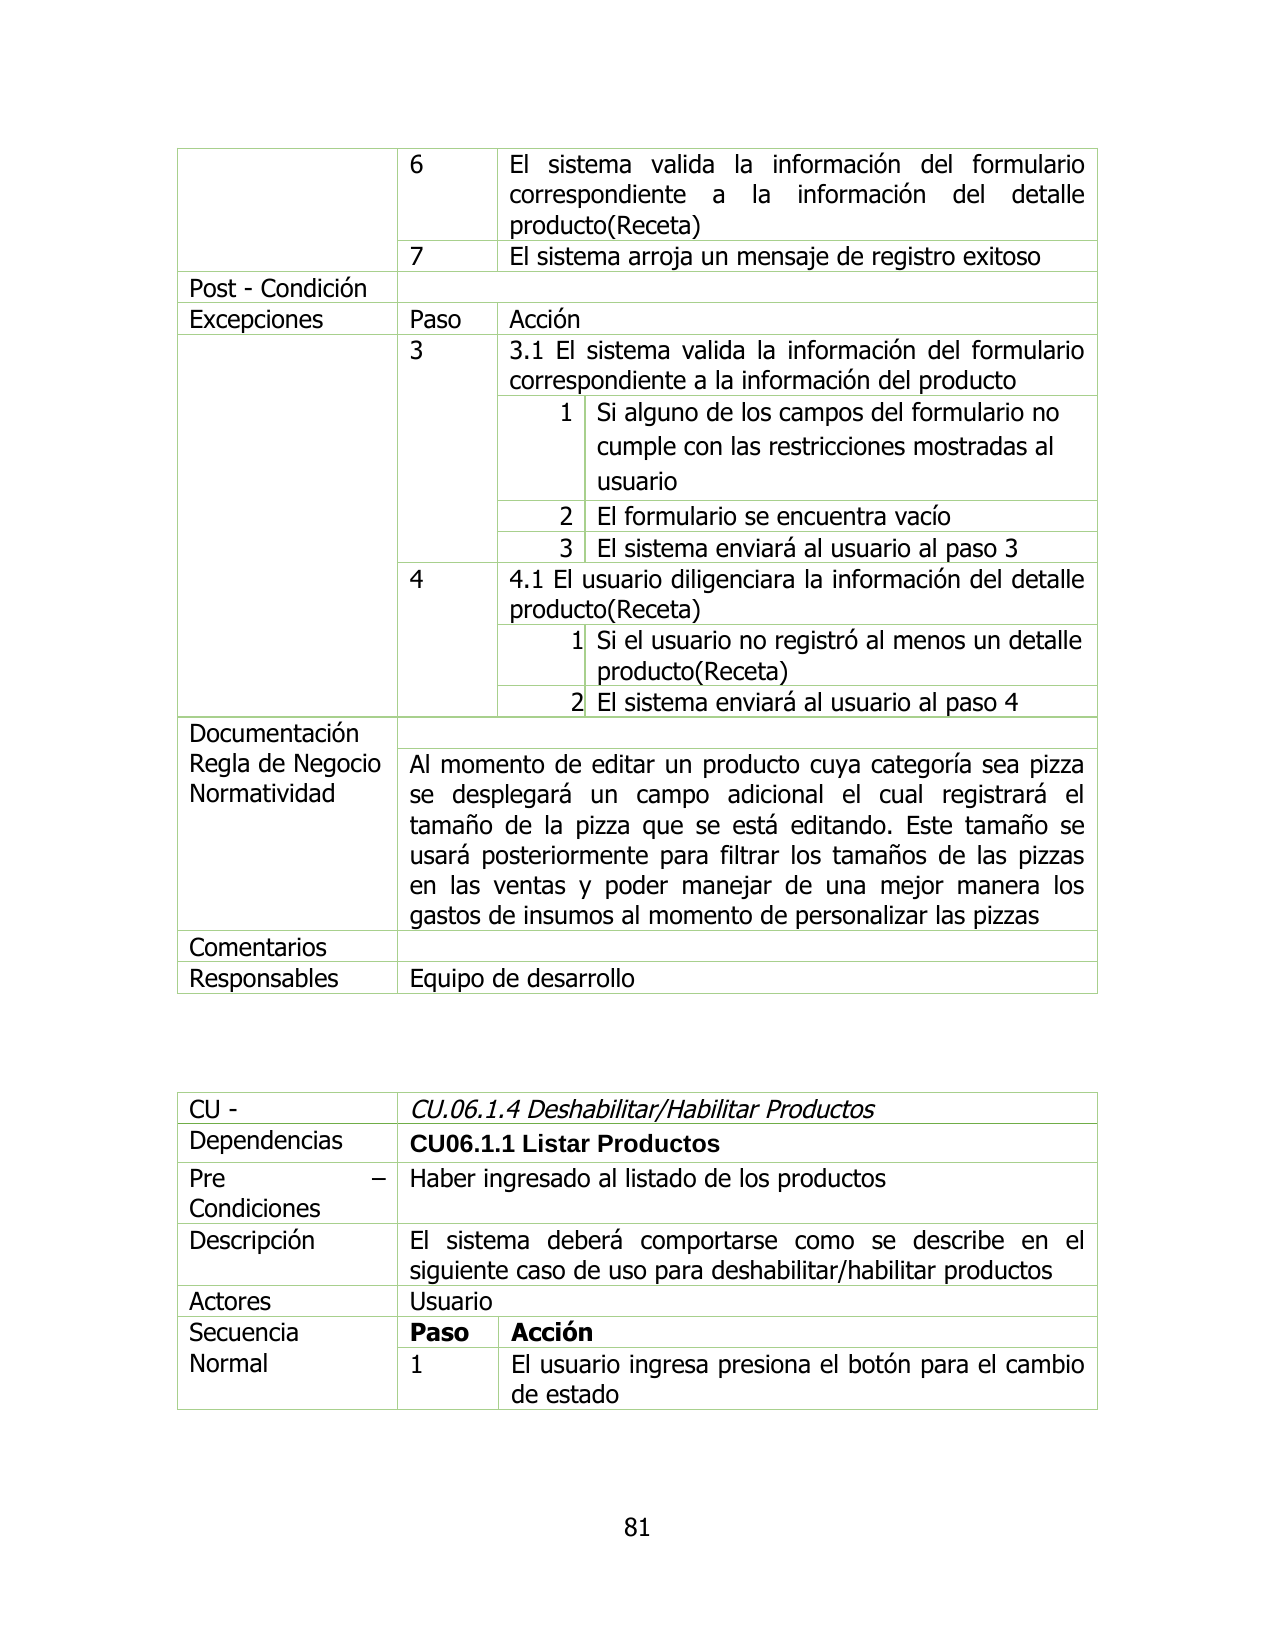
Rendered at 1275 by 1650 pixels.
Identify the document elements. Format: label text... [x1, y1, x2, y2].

table_cell Haber ingresado al listado de los productos [398, 1163, 1097, 1223]
table_cell El sistema arroja un mensaje de registro exitoso [498, 241, 1097, 271]
table_cell 4 [398, 563, 497, 716]
table_cell 3.1 El sistema valida la información del formulario correspondiente a la información del producto [498, 335, 1097, 395]
table_cell Responsables [178, 962, 397, 992]
table_cell Si alguno de los campos del formulario no cumple con las restricciones mostradas al usuario [586, 396, 1097, 500]
table_cell Actores [178, 1286, 397, 1316]
table_cell Acción [498, 303, 1097, 333]
table_cell Si el usuario no registró al menos un detalle producto(Receta) [586, 625, 1097, 685]
table_cell 4.1 El usuario diligenciara la información del detalle producto(Receta) [498, 563, 1097, 624]
table_cell El formulario se encuentra vacío [586, 501, 1097, 531]
table_cell Comentarios [178, 931, 397, 961]
table_cell CU06.1.1 Listar Productos [398, 1124, 1097, 1162]
table_cell 3 [498, 532, 584, 562]
table_cell 1 [398, 1348, 498, 1408]
table_cell Descripción [178, 1224, 397, 1284]
table_header CU - [178, 1093, 397, 1123]
table_cell 2 [498, 501, 584, 531]
table_cell Al momento de editar un producto cuya categoría sea pizza se desplegará un campo adicional el cual registrará el tamaño de la pizza que se está editando. Este tamaño se usará posteriormente para filtrar los tamaños de las pizzas en las ventas y poder manejar de una mejor manera los gastos de insumos al momento de personalizar las pizzas [398, 749, 1097, 930]
table_cell El sistema valida la información del formulario correspondiente a la información del detalle producto(Receta) [498, 149, 1097, 240]
table_cell 1 [498, 625, 584, 685]
table_cell El sistema enviará al usuario al paso 3 [586, 532, 1097, 562]
table_cell El sistema enviará al usuario al paso 4 [586, 686, 1097, 716]
table_cell [398, 718, 1097, 748]
table_cell 2 [498, 686, 584, 716]
table_cell Post - Condición [178, 272, 397, 302]
table_cell Dependencias [178, 1124, 397, 1162]
table_cell Equipo de desarrollo [398, 962, 1097, 992]
table_cell Secuencia Normal [178, 1317, 397, 1408]
table_cell 3 [398, 335, 497, 562]
table_cell Paso [398, 1317, 498, 1347]
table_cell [499, 1348, 1097, 1408]
table_cell Usuario [398, 1286, 1097, 1316]
table_cell [178, 335, 397, 716]
table_cell Paso [398, 303, 497, 333]
table_cell El sistema deberá comportarse como se describe en el siguiente caso de uso para deshabilitar/habilitar productos [398, 1224, 1097, 1284]
table_header CU.06.1.4 Deshabilitar/Habilitar Productos [398, 1093, 1097, 1123]
table_cell Excepciones [178, 303, 397, 333]
table_cell 1 [498, 396, 584, 500]
table_cell Pre – Condiciones [178, 1163, 397, 1223]
table_cell [398, 931, 1097, 961]
table_cell 6 [398, 149, 497, 240]
table_cell Documentación Regla de Negocio Normatividad [178, 718, 397, 930]
table_cell 7 [398, 241, 497, 271]
table_cell Acción [499, 1317, 1097, 1347]
table_cell [398, 272, 1097, 302]
